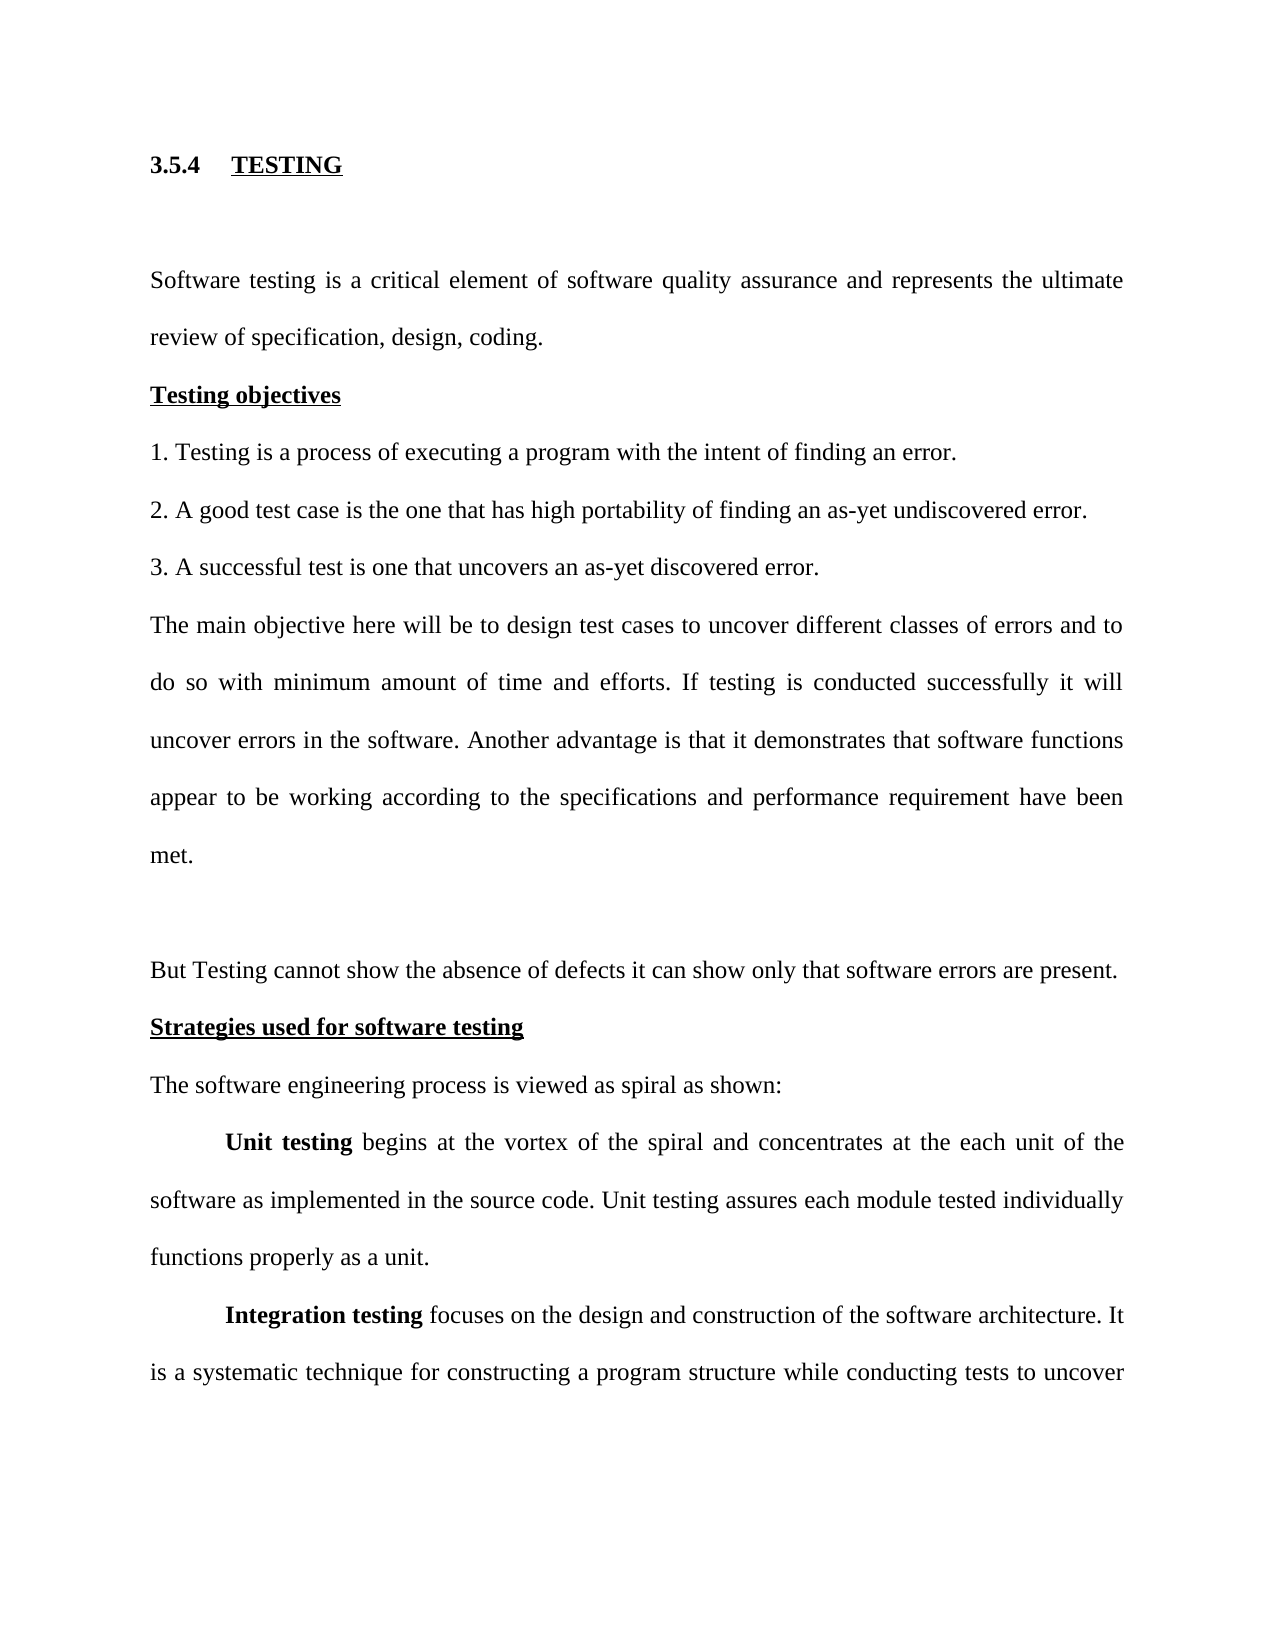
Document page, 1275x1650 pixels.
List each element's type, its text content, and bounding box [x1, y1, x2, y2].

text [150, 1300, 1125, 1386]
text The main objective here will be to design test cases to uncover different classes of errors and to do so with minimum amount of time and efforts. If testing is conducted successfully it will uncover errors in the software. Another advantage is that it demonstrates that software functions appear to be working according to the specifications and performance requirement have been met. [150, 610, 1125, 869]
text Strategies used for software testing [150, 1012, 1125, 1041]
text 2. A good test case is the one that has high portability of finding an as-yet undiscovered error. [150, 495, 1125, 524]
text Software testing is a critical element of software quality assurance and represents the ultimate review of specification, design, coding. [150, 265, 1125, 351]
text But Testing cannot show the absence of defects it can show only that software errors are present. [150, 955, 1125, 984]
text 3.5.4 TESTING [150, 150, 1125, 179]
text 1. Testing is a process of executing a program with the intent of finding an error. [150, 437, 1125, 466]
text The software engineering process is viewed as spiral as shown: [150, 1070, 1125, 1099]
text 3. A successful test is one that uncovers an as-yet discovered error. [150, 552, 1125, 581]
text Testing objectives [150, 380, 1125, 409]
text Unit testing begins at the vortex of the spiral and concentrates at the each unit of the software as implemented in the source code. Unit testing assures each module tested individually functions properly as a unit. [150, 1127, 1125, 1271]
